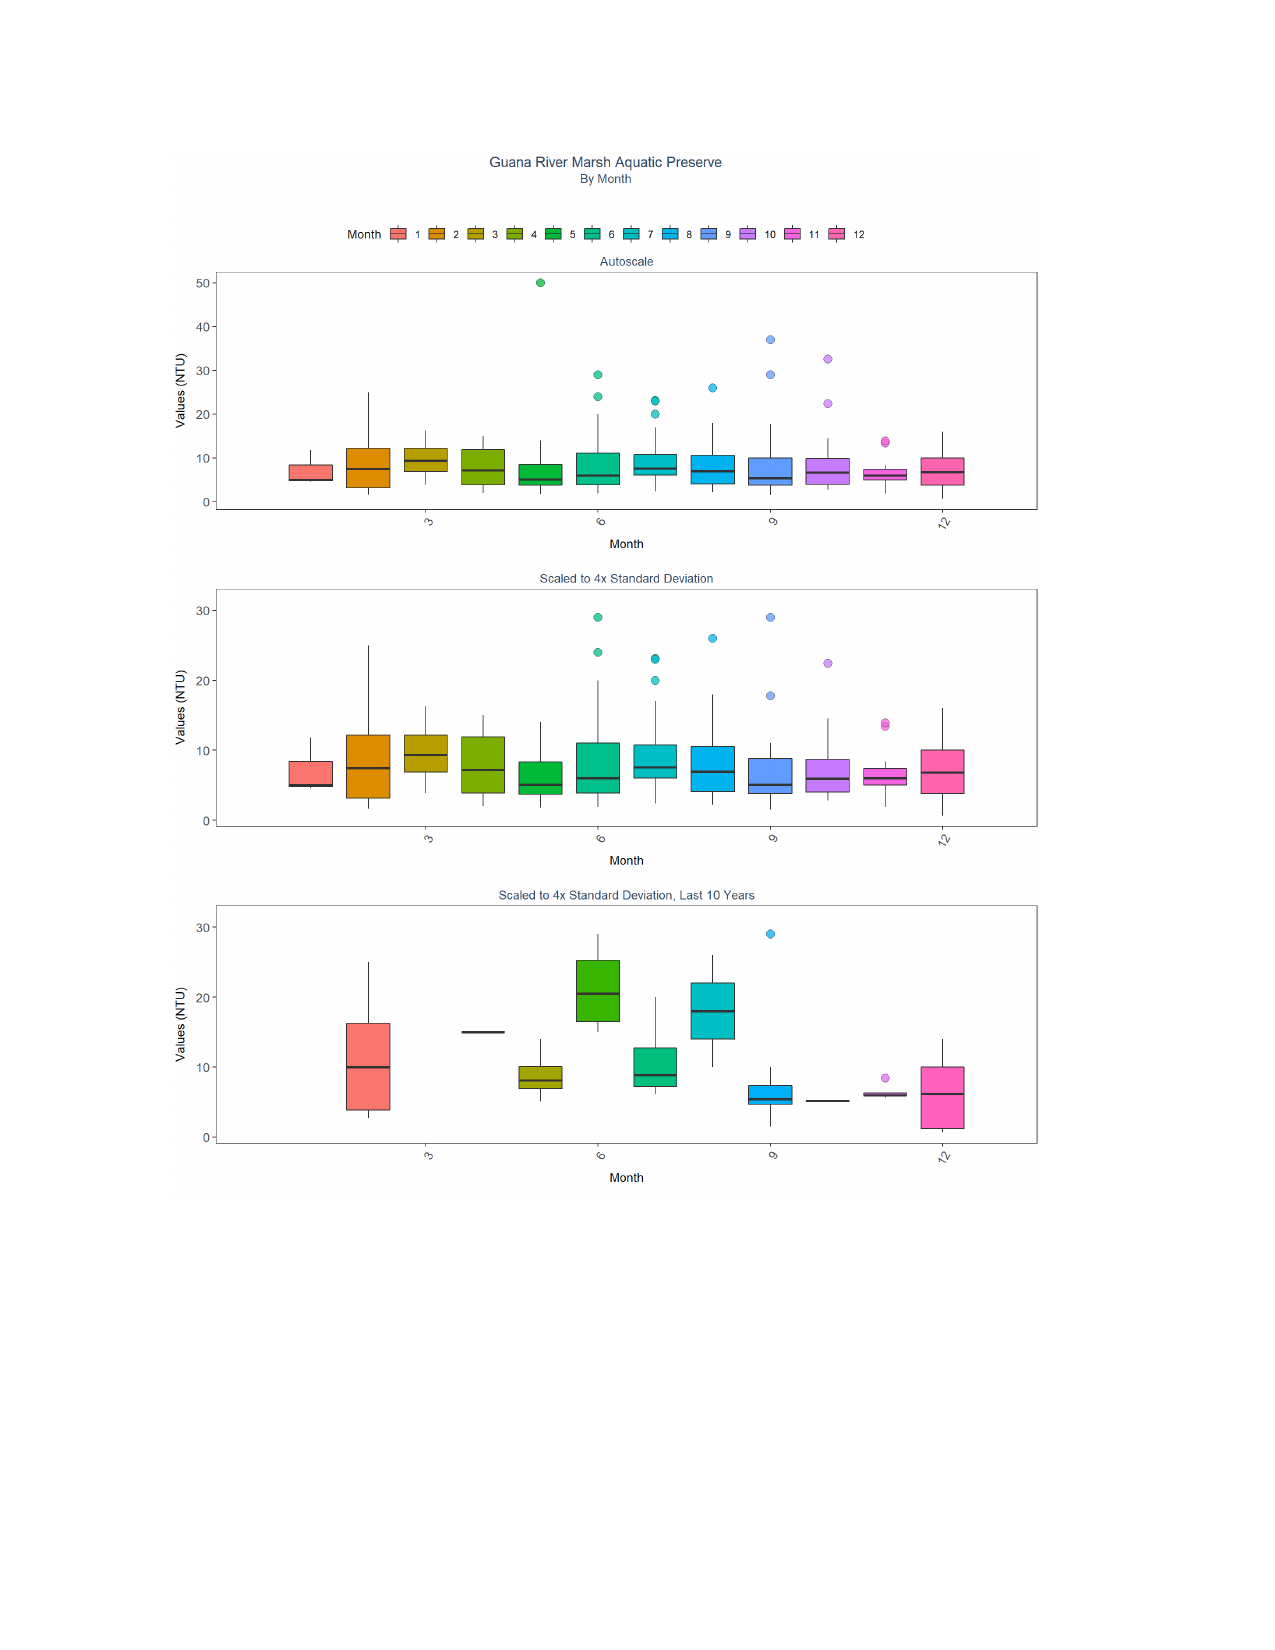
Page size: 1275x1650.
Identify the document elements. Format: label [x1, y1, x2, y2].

picture [168, 150, 1044, 1200]
